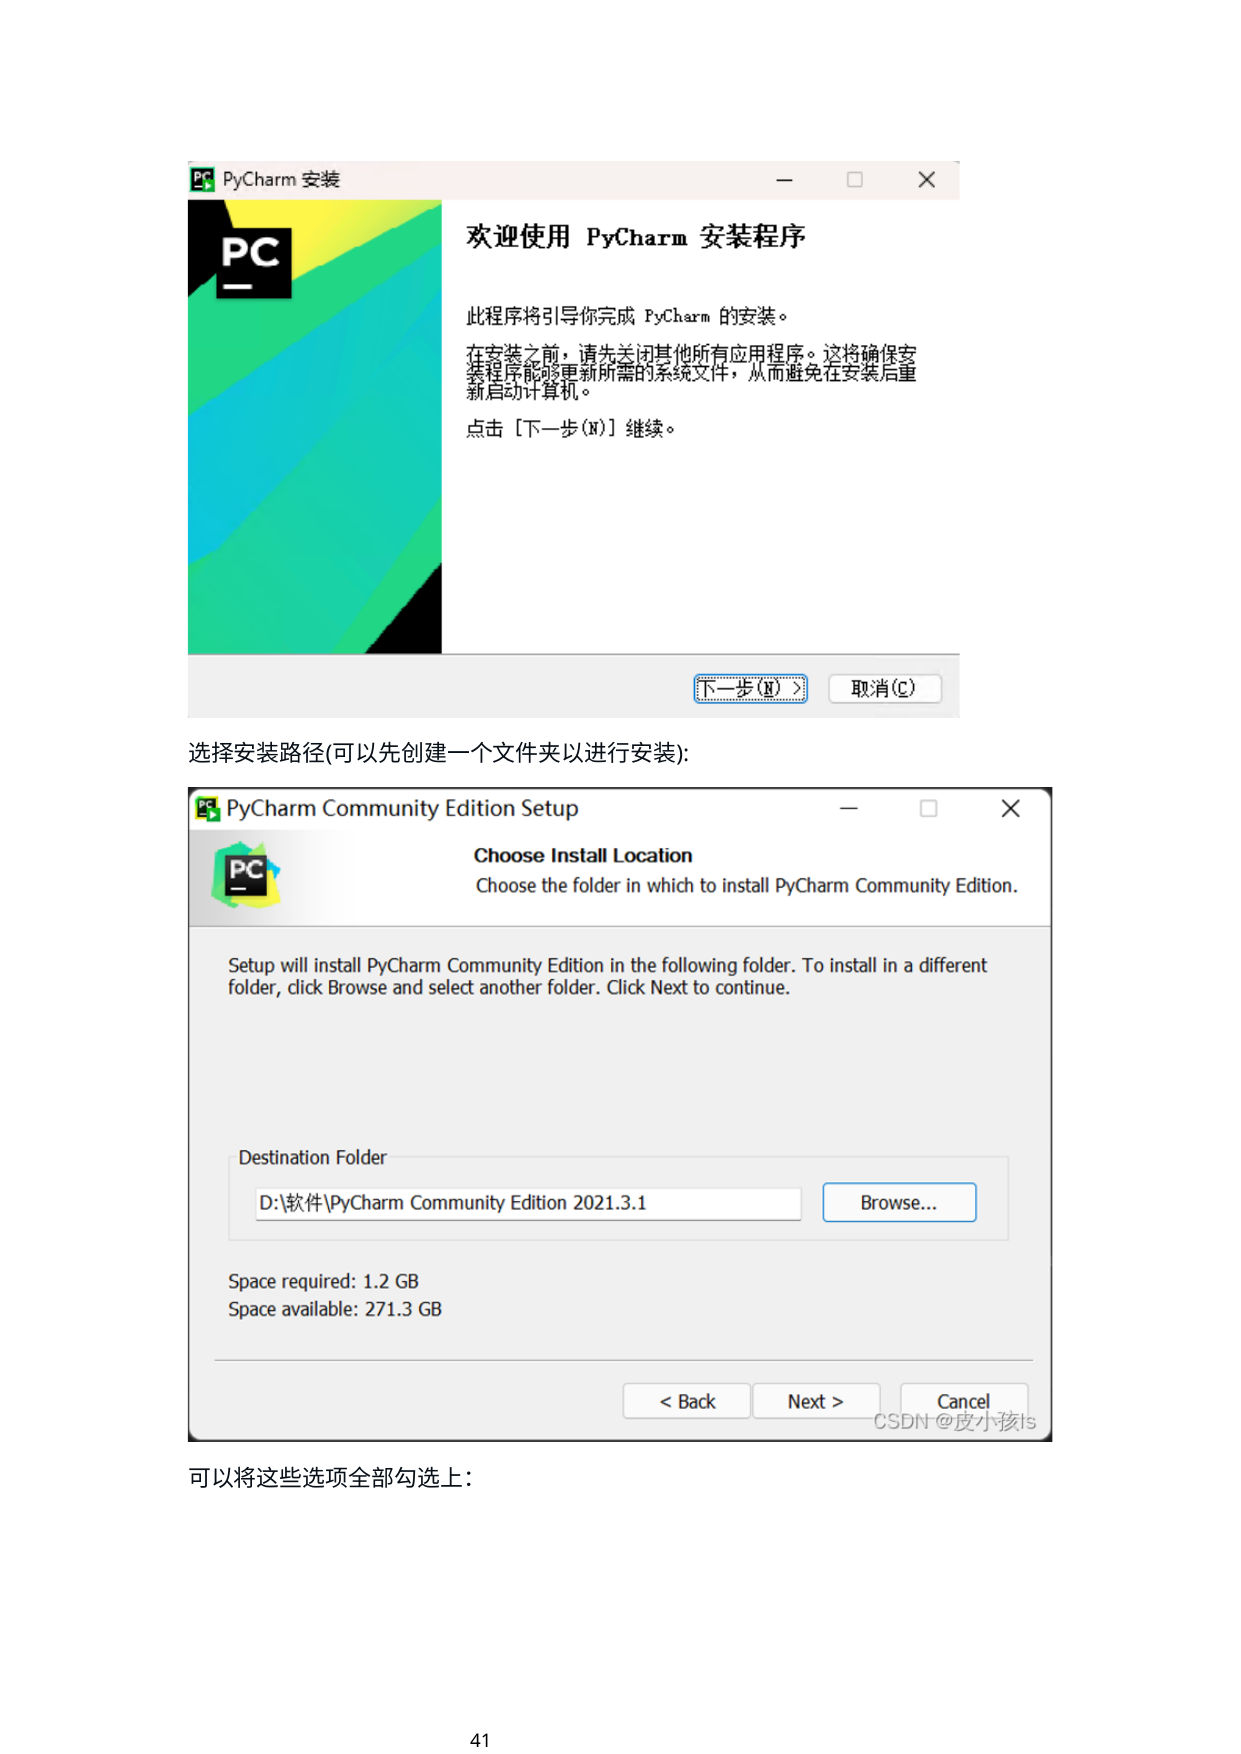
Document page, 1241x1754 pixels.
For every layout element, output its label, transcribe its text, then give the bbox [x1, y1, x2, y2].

picture [187, 787, 1053, 1442]
text 选择安装路径(可以先创建一个文件夹以进行安装): [188, 727, 1052, 777]
picture [187, 161, 960, 718]
text 可以将这些选项全部勾选上： [188, 1452, 1052, 1502]
